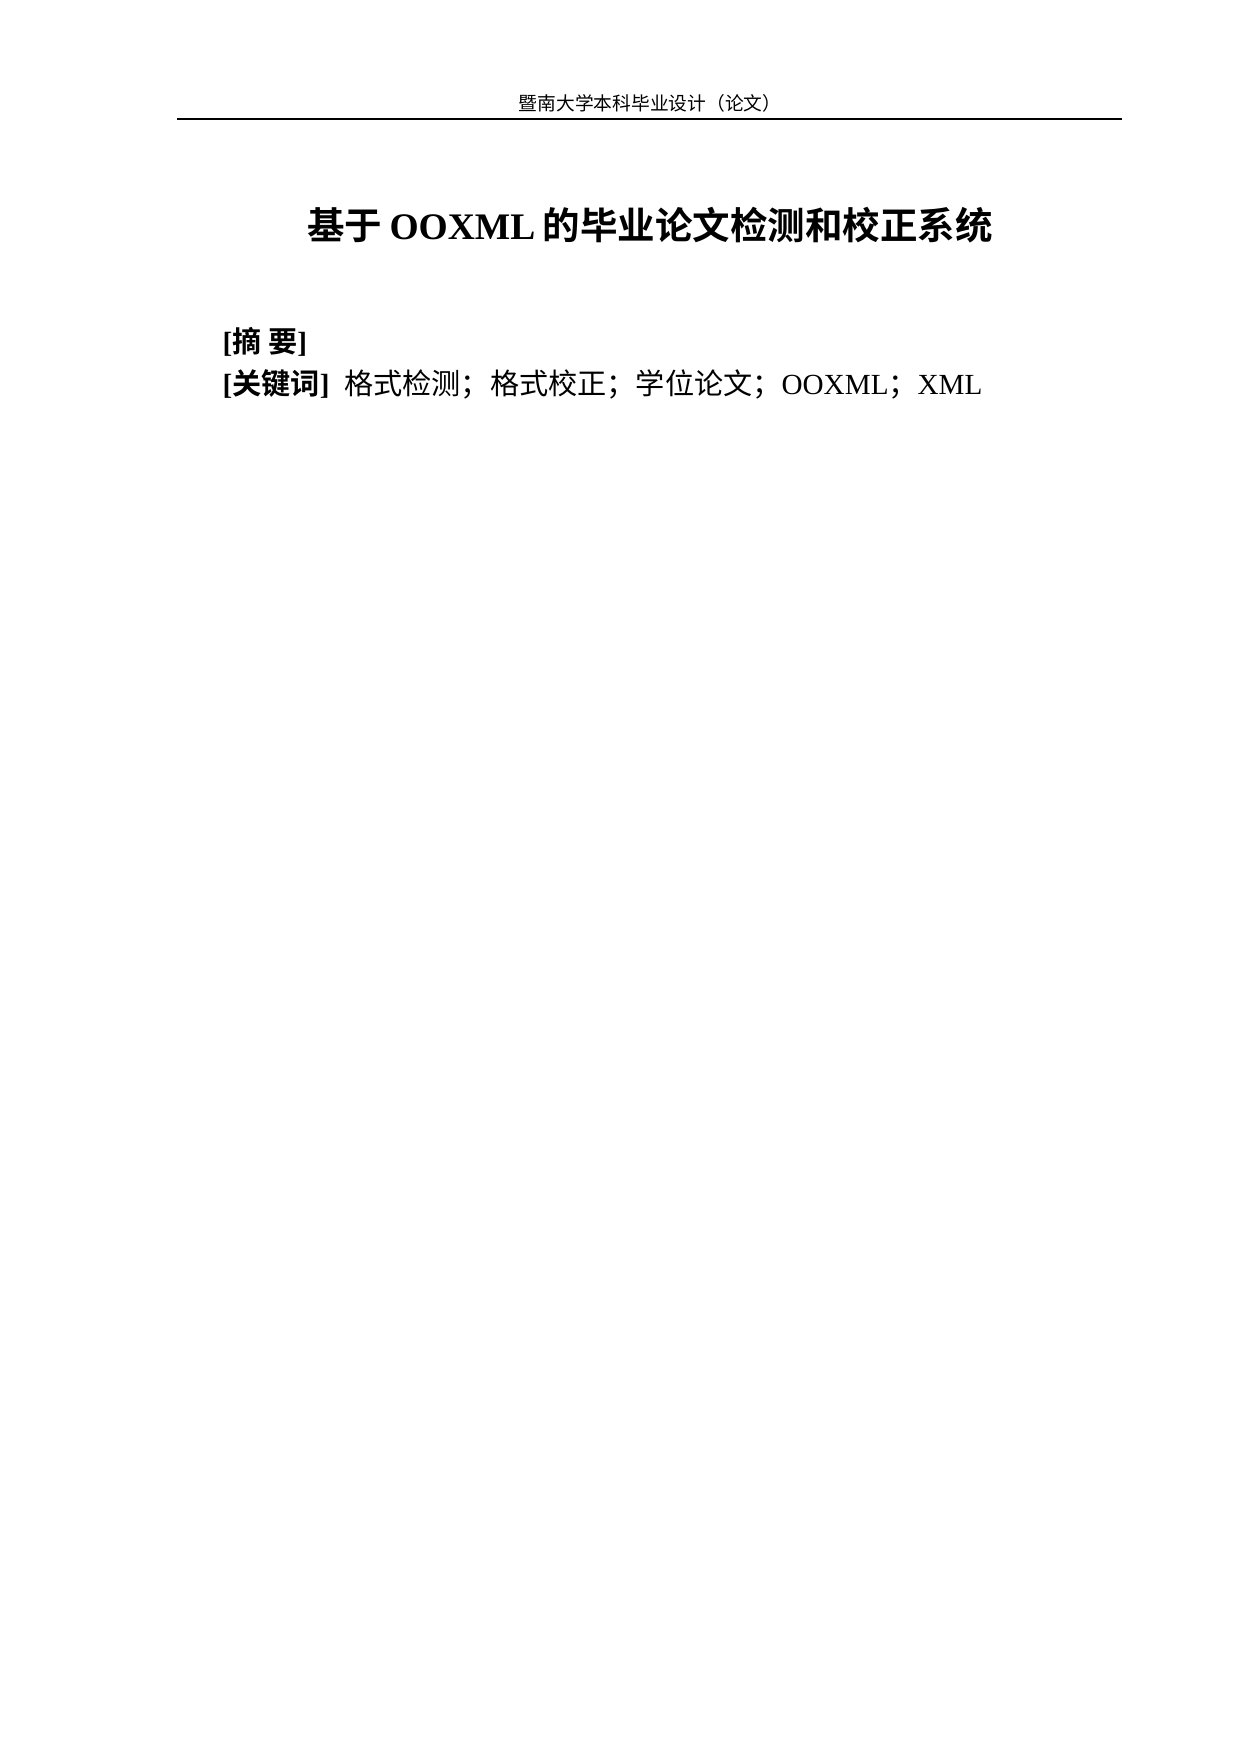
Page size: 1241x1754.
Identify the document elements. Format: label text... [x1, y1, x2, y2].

text [关键词] 格式检测；格式校正；学位论文；OOXML；XML [177, 360, 1122, 403]
text [摘 要] [177, 318, 1122, 360]
text 基于OOXML的毕业论文检测和校正系统 [177, 196, 1122, 250]
